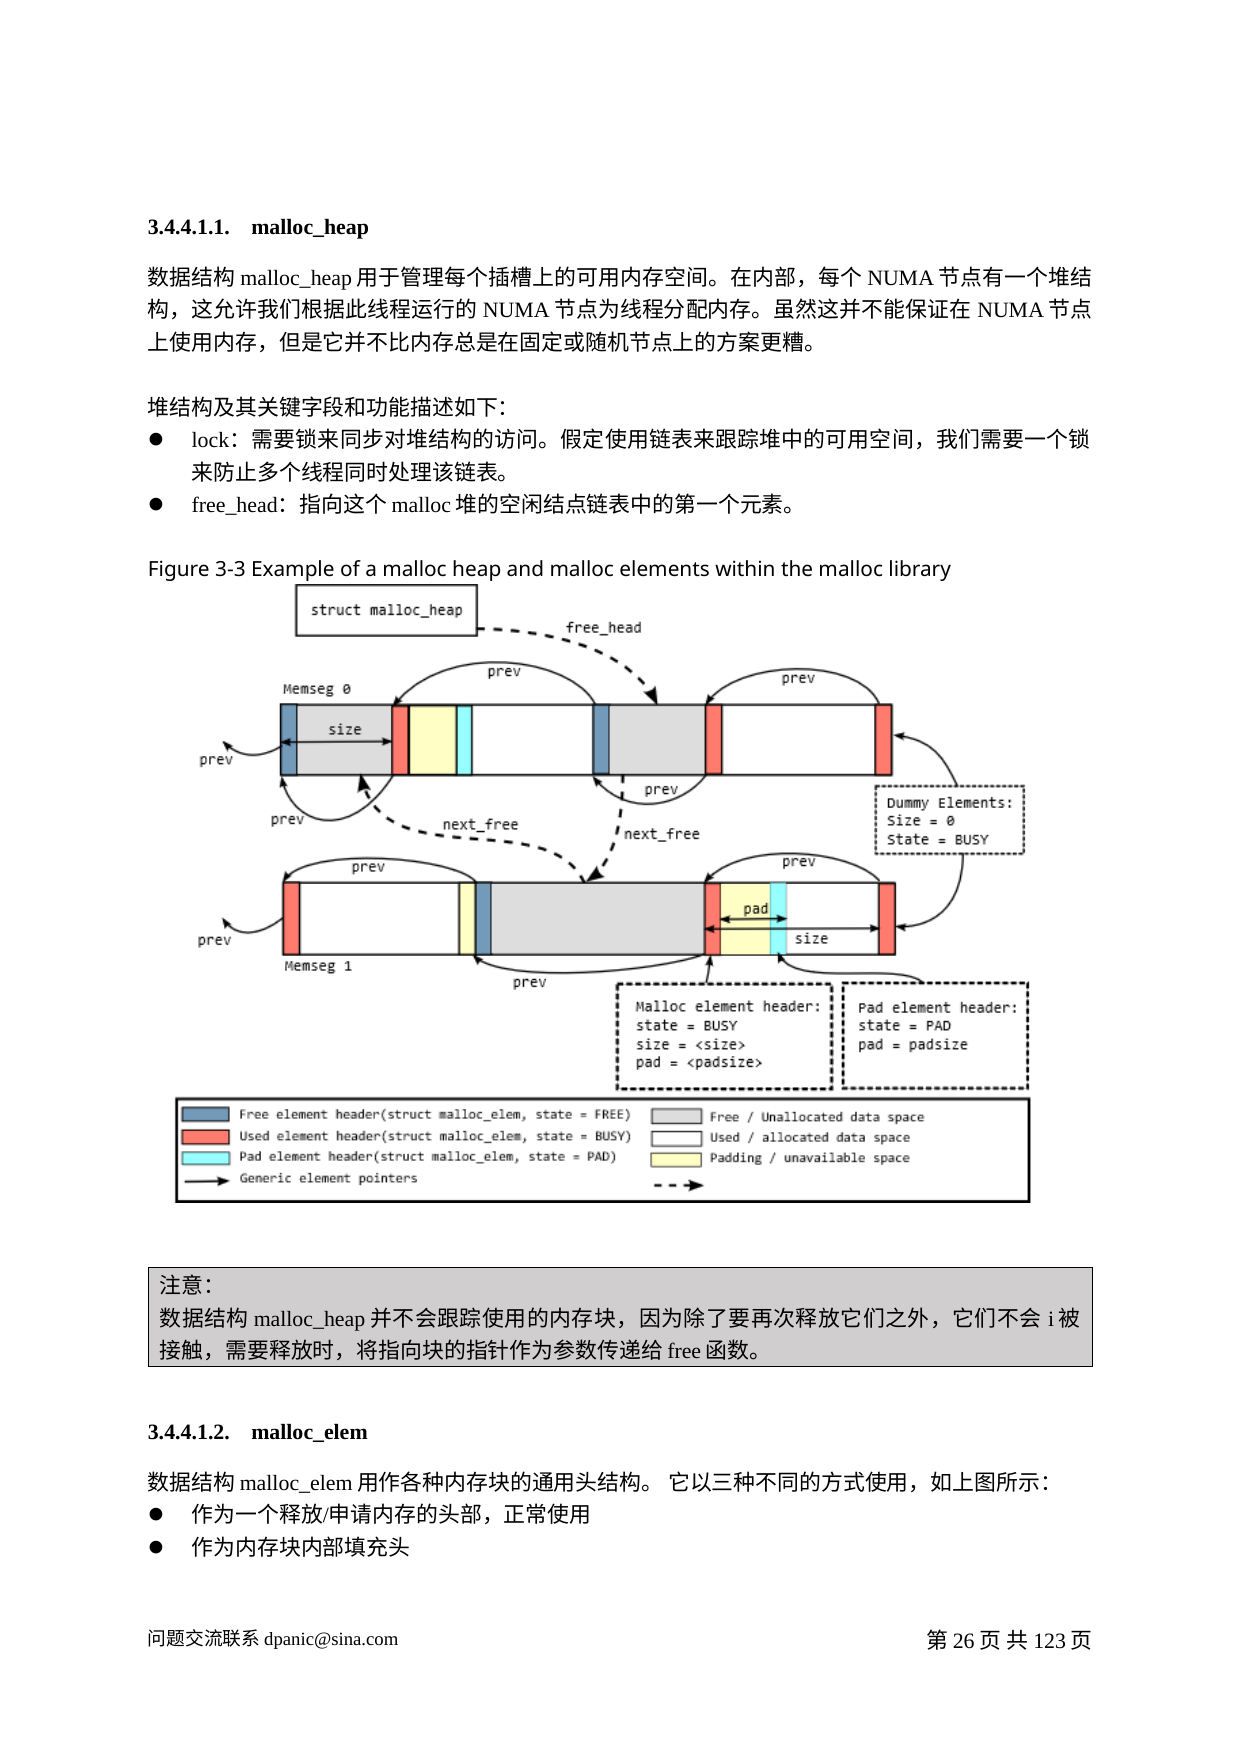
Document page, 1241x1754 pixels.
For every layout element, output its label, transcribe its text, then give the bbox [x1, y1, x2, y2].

subtitle malloc_heap [148, 211, 1092, 243]
text 数据结构malloc_heap用于管理每个插槽上的可用内存空间。在内部，每个NUMA节点有一个堆结构，这允许我们根据此线程运行的NUMA节点为线程分配内存。虽然这并不能保证在NUMA节点上使用内存，但是它并不比内存总是在固定或随机节点上的方案更糟。 [148, 259, 1092, 357]
text 堆结构及其关键字段和功能描述如下： [148, 389, 1092, 422]
list free_head：指向这个malloc堆的空闲结点链表中的第一个元素。 [148, 487, 1092, 519]
text 数据结构malloc_elem用作各种内存块的通用头结构。 它以三种不同的方式使用，如上图所示： [148, 1464, 1092, 1497]
list 作为一个释放/申请内存的头部，正常使用 [148, 1497, 1092, 1529]
picture [147, 584, 1093, 1203]
list lock：需要锁来同步对堆结构的访问。假定使用链表来跟踪堆中的可用空间，我们需要一个锁来防止多个线程同时处理该链表。 [148, 422, 1092, 487]
table_header 注意： 数据结构malloc_heap并不会跟踪使用的内存块，因为除了要再次释放它们之外，它们不会i被接触，需要释放时，将指向块的指针作为参数传递给free函数。 [149, 1268, 1092, 1366]
list 作为内存块内部填充头 [148, 1529, 1092, 1562]
subtitle malloc_elem [148, 1415, 1092, 1448]
